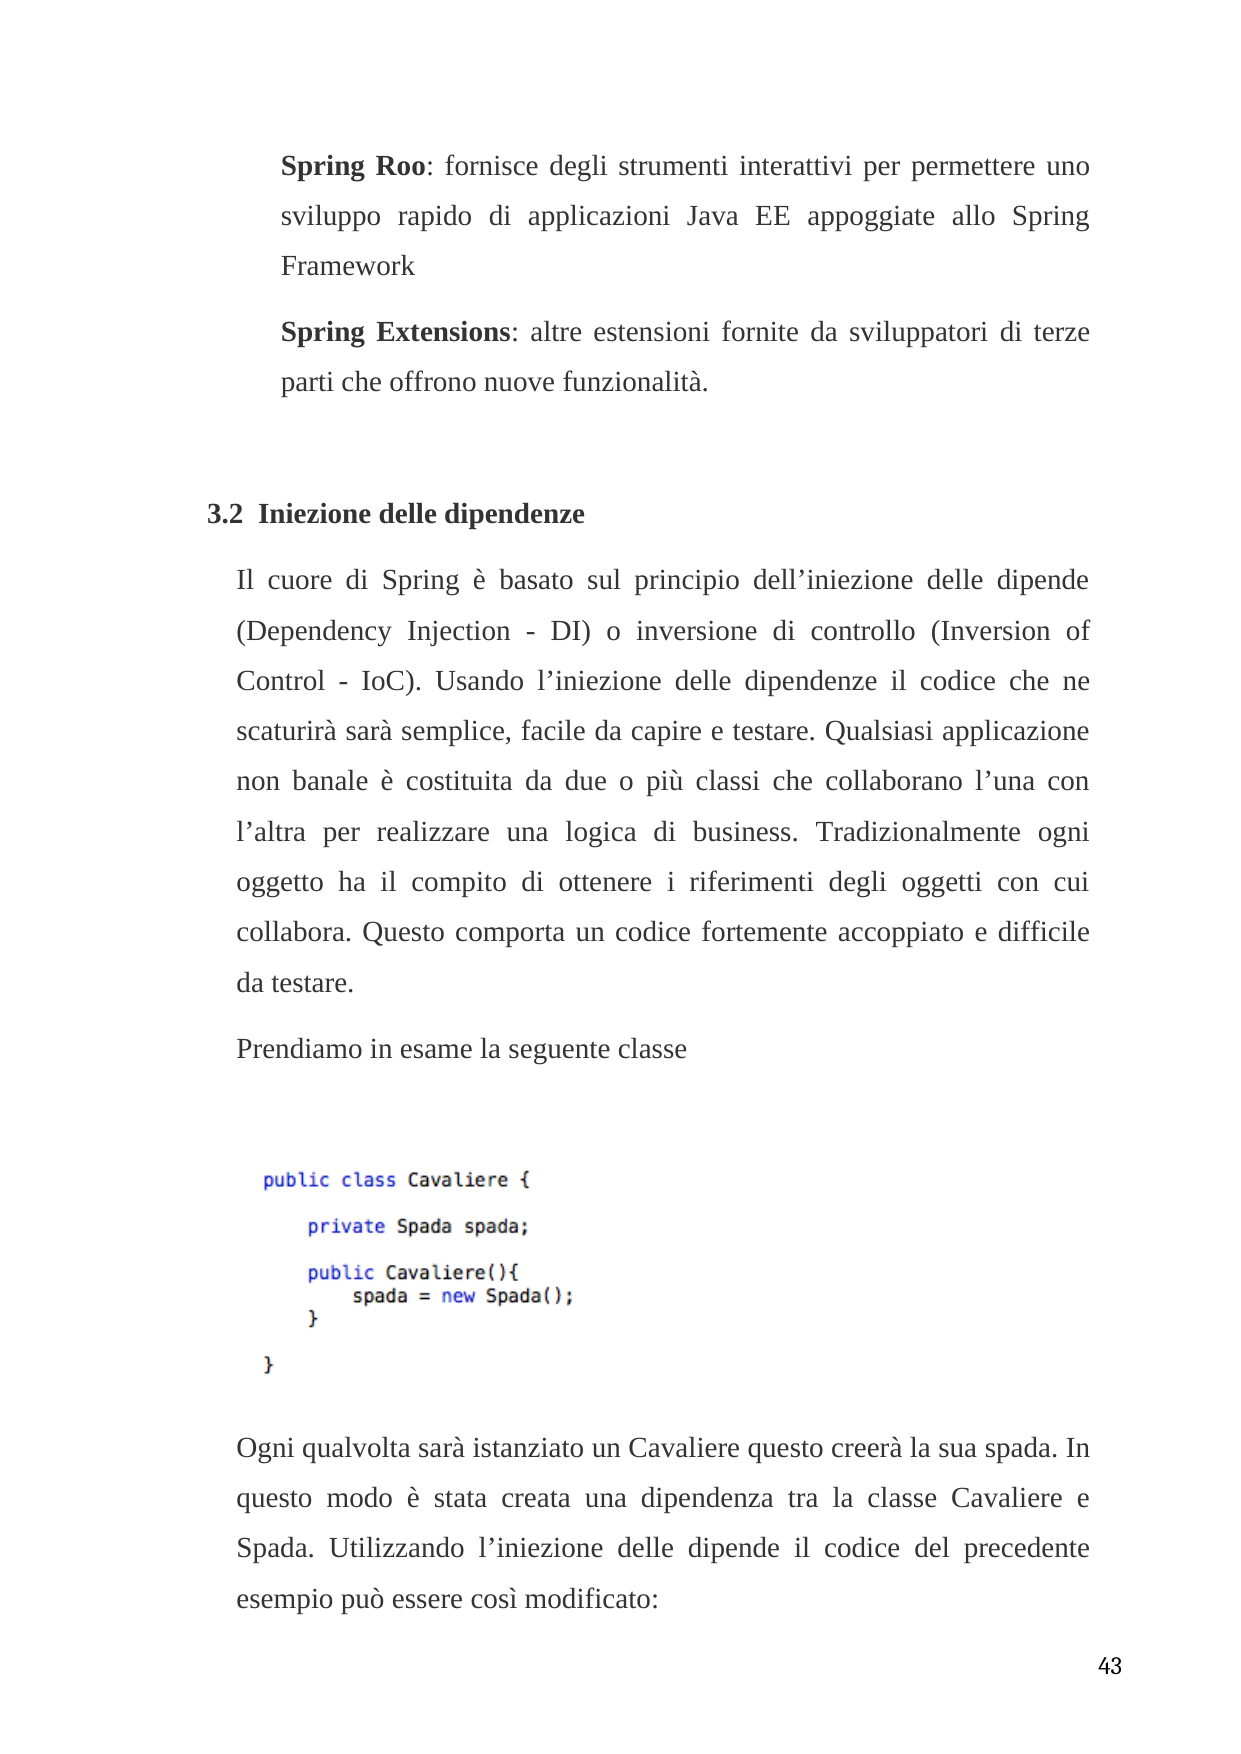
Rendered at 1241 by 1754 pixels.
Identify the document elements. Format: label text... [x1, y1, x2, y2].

text Prendiamo in esame la seguente classe [236, 1496, 1091, 1529]
text Spring LDAP: fornisce un modello di accesso a LDAP [281, 148, 1091, 181]
text Spring-Flex: permette di far interagire applicazioni Flex e AIR con i beans di Spring mediante BlazeDS. [281, 496, 1091, 580]
text Spring Roo: fornisce degli strumenti interattivi per permettere uno sviluppo rapido di applicazioni Java EE appoggiate allo Spring Framework [281, 613, 1091, 747]
text Spring.NET: offre le caratteristiche di basso accoppiamento attraverso iniezione delle dipendenze e programmazione orientata agli aspetti sulla piattaforma .NET [281, 330, 1091, 464]
text Il cuore di Spring è basato sul principio dell’iniezione delle dipende (Dependency Injection - DI) o inversione di controllo (Inversion of Control - IoC). Usando l’iniezione delle dipendenze il codice che ne scaturirà sarà semplice, facile da capire e testare. Qualsiasi applicazione non banale è costituita da due o più classi che collaborano l’una con l’altra per realizzare una logica di business. Tradizionalmente ogni oggetto ha il compito di ottenere i riferimenti degli oggetti con cui collabora. Questo comporta un codice fortemente accoppiato e difficile da testare. [236, 1027, 1091, 1463]
text Spring Rich Client: toolkit che permette di sviluppare applicazioni Swing [281, 213, 1091, 297]
text Spring Extensions: altre estensioni fornite da sviluppatori di terze parti che offrono nuove funzionalità. [281, 779, 1091, 863]
text 3.2 Iniezione delle dipendenze [207, 961, 1091, 995]
